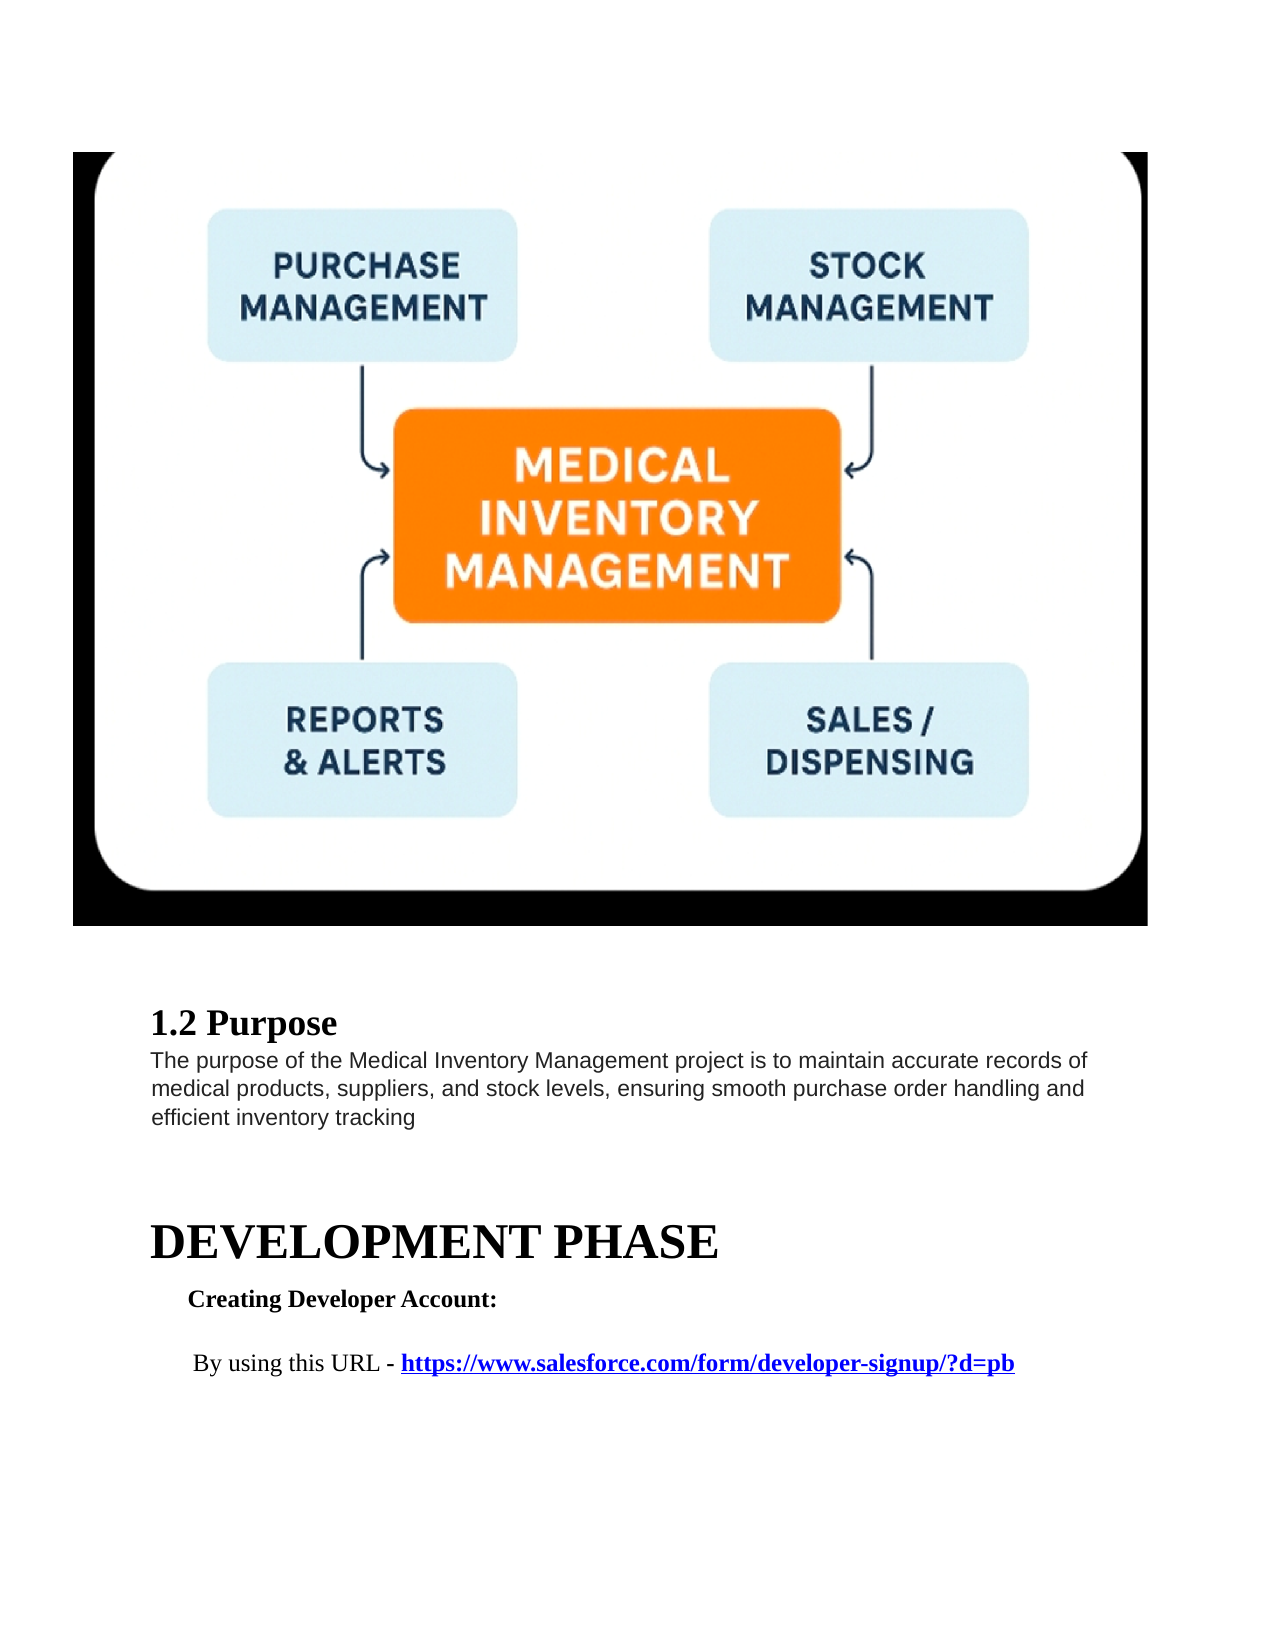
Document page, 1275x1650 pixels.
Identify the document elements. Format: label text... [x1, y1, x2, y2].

picture [72, 151, 1148, 926]
text By using this URL - https://www.salesforce.com/form/developer-signup/?d=pb [193, 1348, 1194, 1377]
subtitle 1.2 Purpose [150, 1001, 1194, 1044]
text The purpose of the Medical Inventory Management project is to maintain accurate records of medical products, suppliers, and stock levels, ensuring smooth purchase order handling and efficient inventory tracking [150, 1047, 1088, 1131]
text Creating Developer Account: [187, 1284, 1194, 1313]
subtitle DEVELOPMENT PHASE [150, 1211, 1194, 1269]
